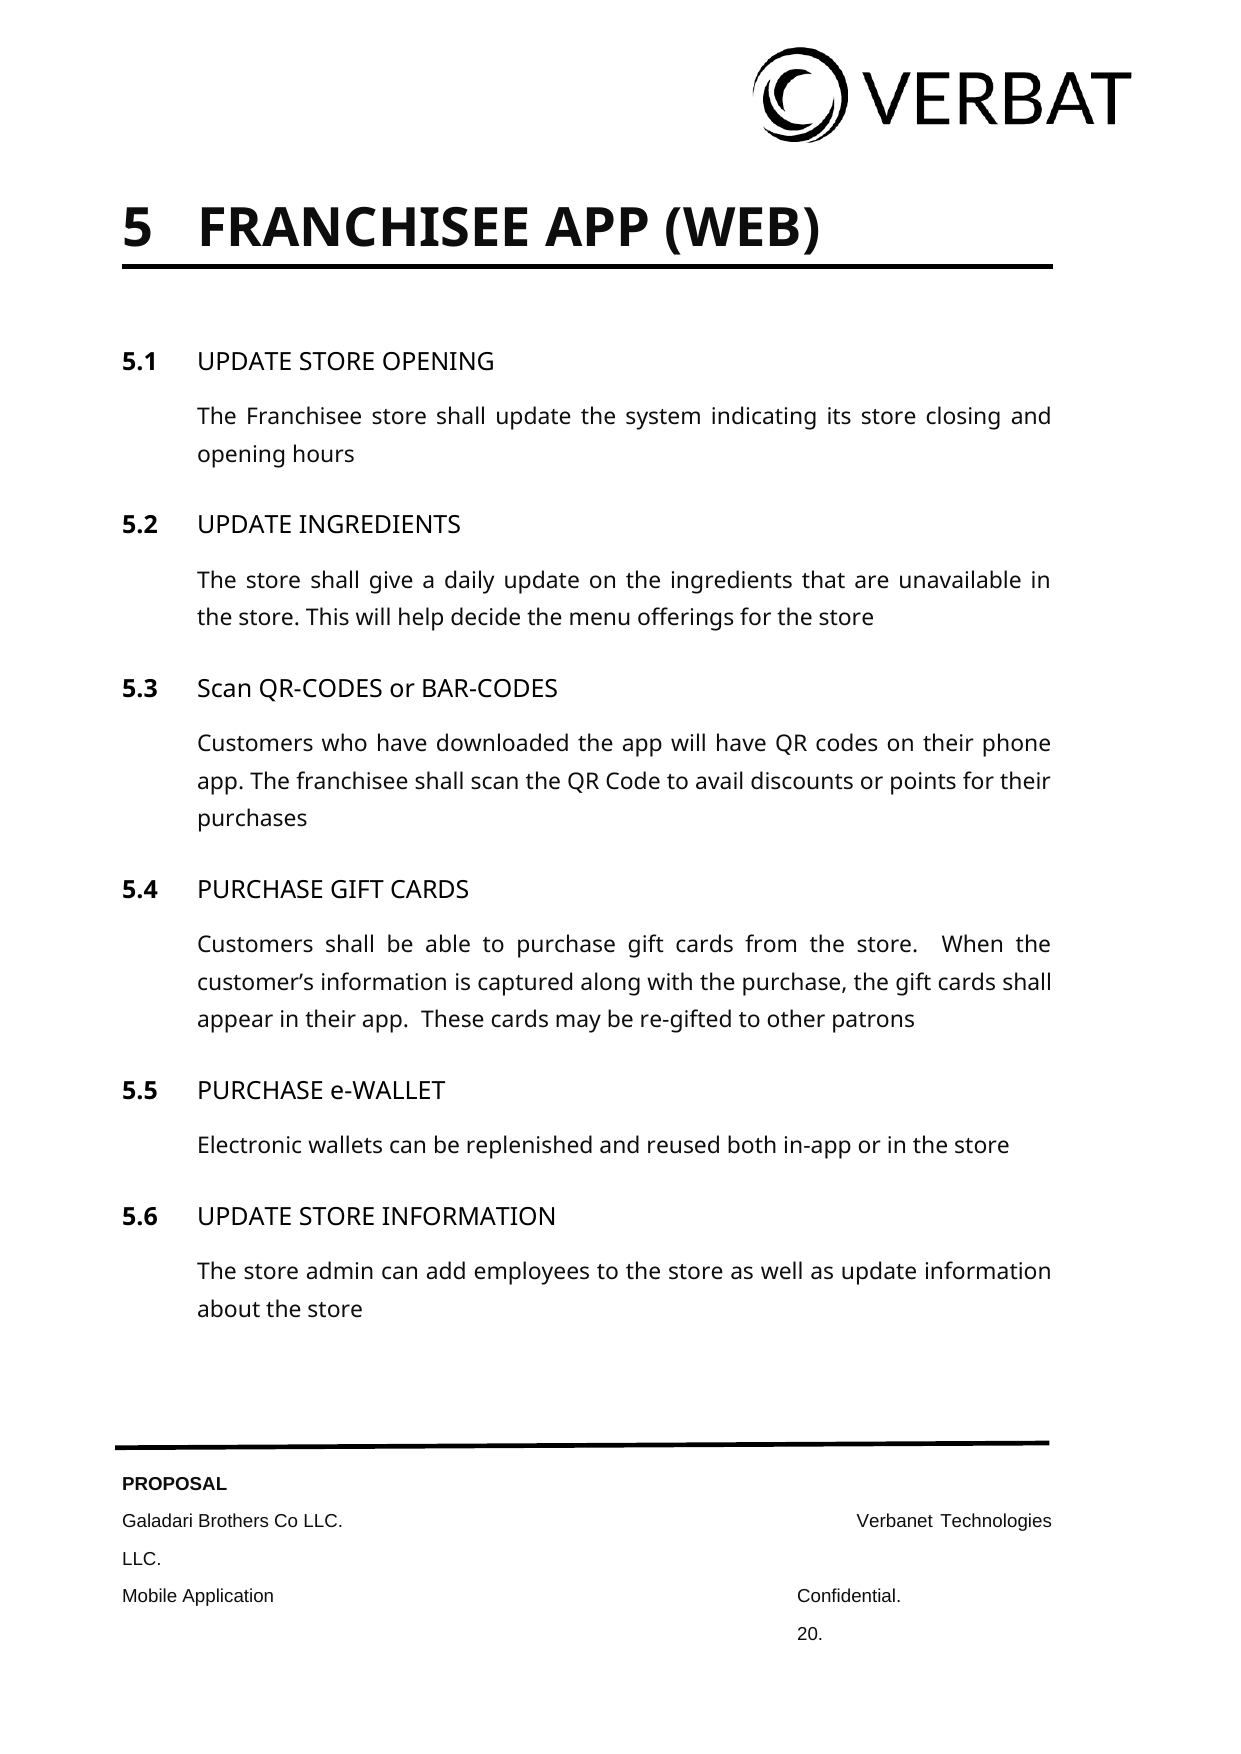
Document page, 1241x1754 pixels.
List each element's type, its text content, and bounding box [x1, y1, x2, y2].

subtitle UPDATE STORE INFORMATION [122, 1199, 1053, 1233]
subtitle UPDATE STORE OPENING [122, 343, 1053, 377]
subtitle UPDATE INGREDIENTS [122, 507, 1053, 541]
subtitle PURCHASE e-WALLET [122, 1073, 1053, 1107]
picture [748, 42, 1136, 142]
text The store shall give a daily update on the ingredients that are unavailable in the store. This will help decide the menu offerings for the store [197, 558, 1053, 633]
text The Franchisee store shall update the system indicating its store closing and opening hours [197, 394, 1053, 469]
text Customers shall be able to purchase gift cards from the store. When the customer’s information is captured along with the purchase, the gift cards shall appear in their app. These cards may be re-gifted to other patrons [197, 923, 1053, 1035]
subtitle PURCHASE GIFT CARDS [122, 872, 1053, 906]
subtitle Scan QR-CODES or BAR-CODES [122, 671, 1053, 704]
text Electronic wallets can be replenished and reused both in-app or in the store [197, 1124, 1053, 1161]
text The store admin can add employees to the store as well as update information about the store [197, 1250, 1053, 1325]
subtitle FRANCHISEE APP (WEB) [122, 188, 1053, 264]
text Customers who have downloaded the app will have QR codes on their phone app. The franchisee shall scan the QR Code to avail discounts or points for their purchases [197, 722, 1053, 834]
